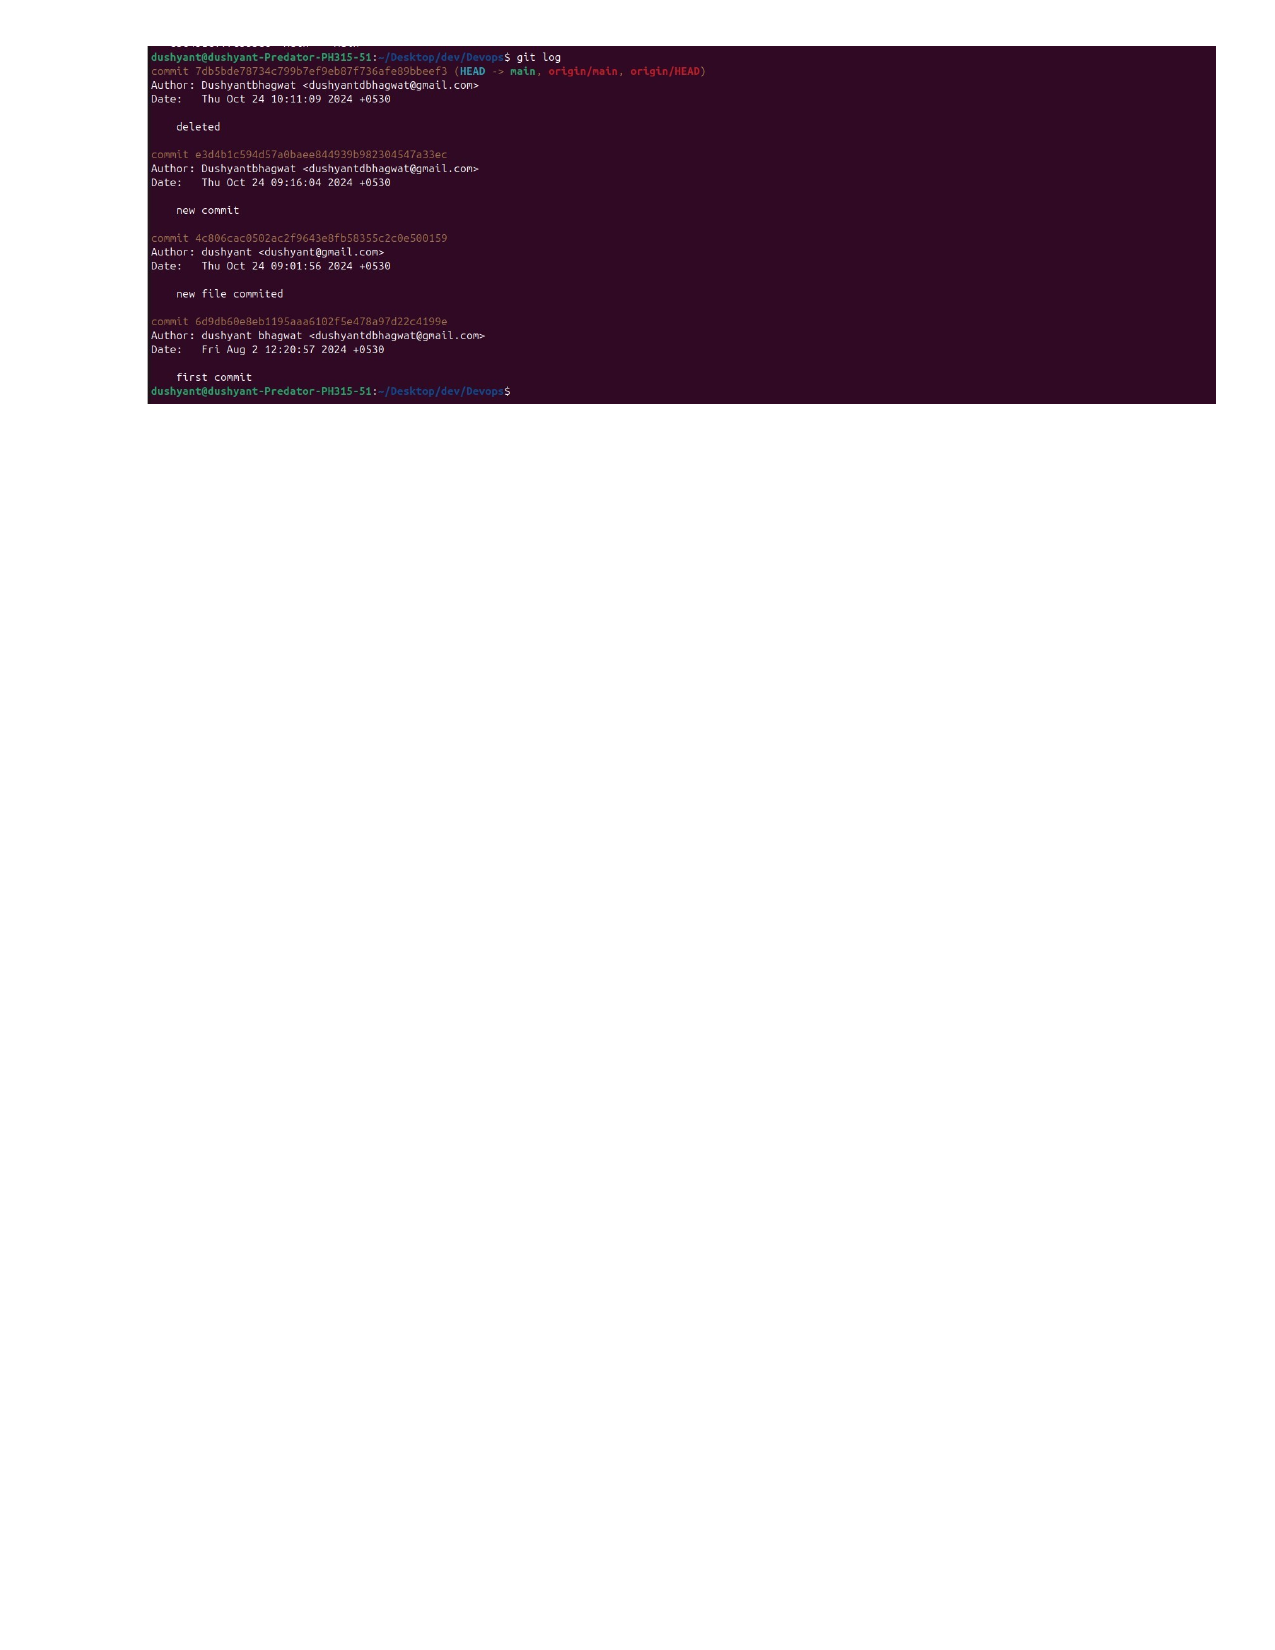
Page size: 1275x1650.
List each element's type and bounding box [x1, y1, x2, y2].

picture [147, 46, 1216, 404]
